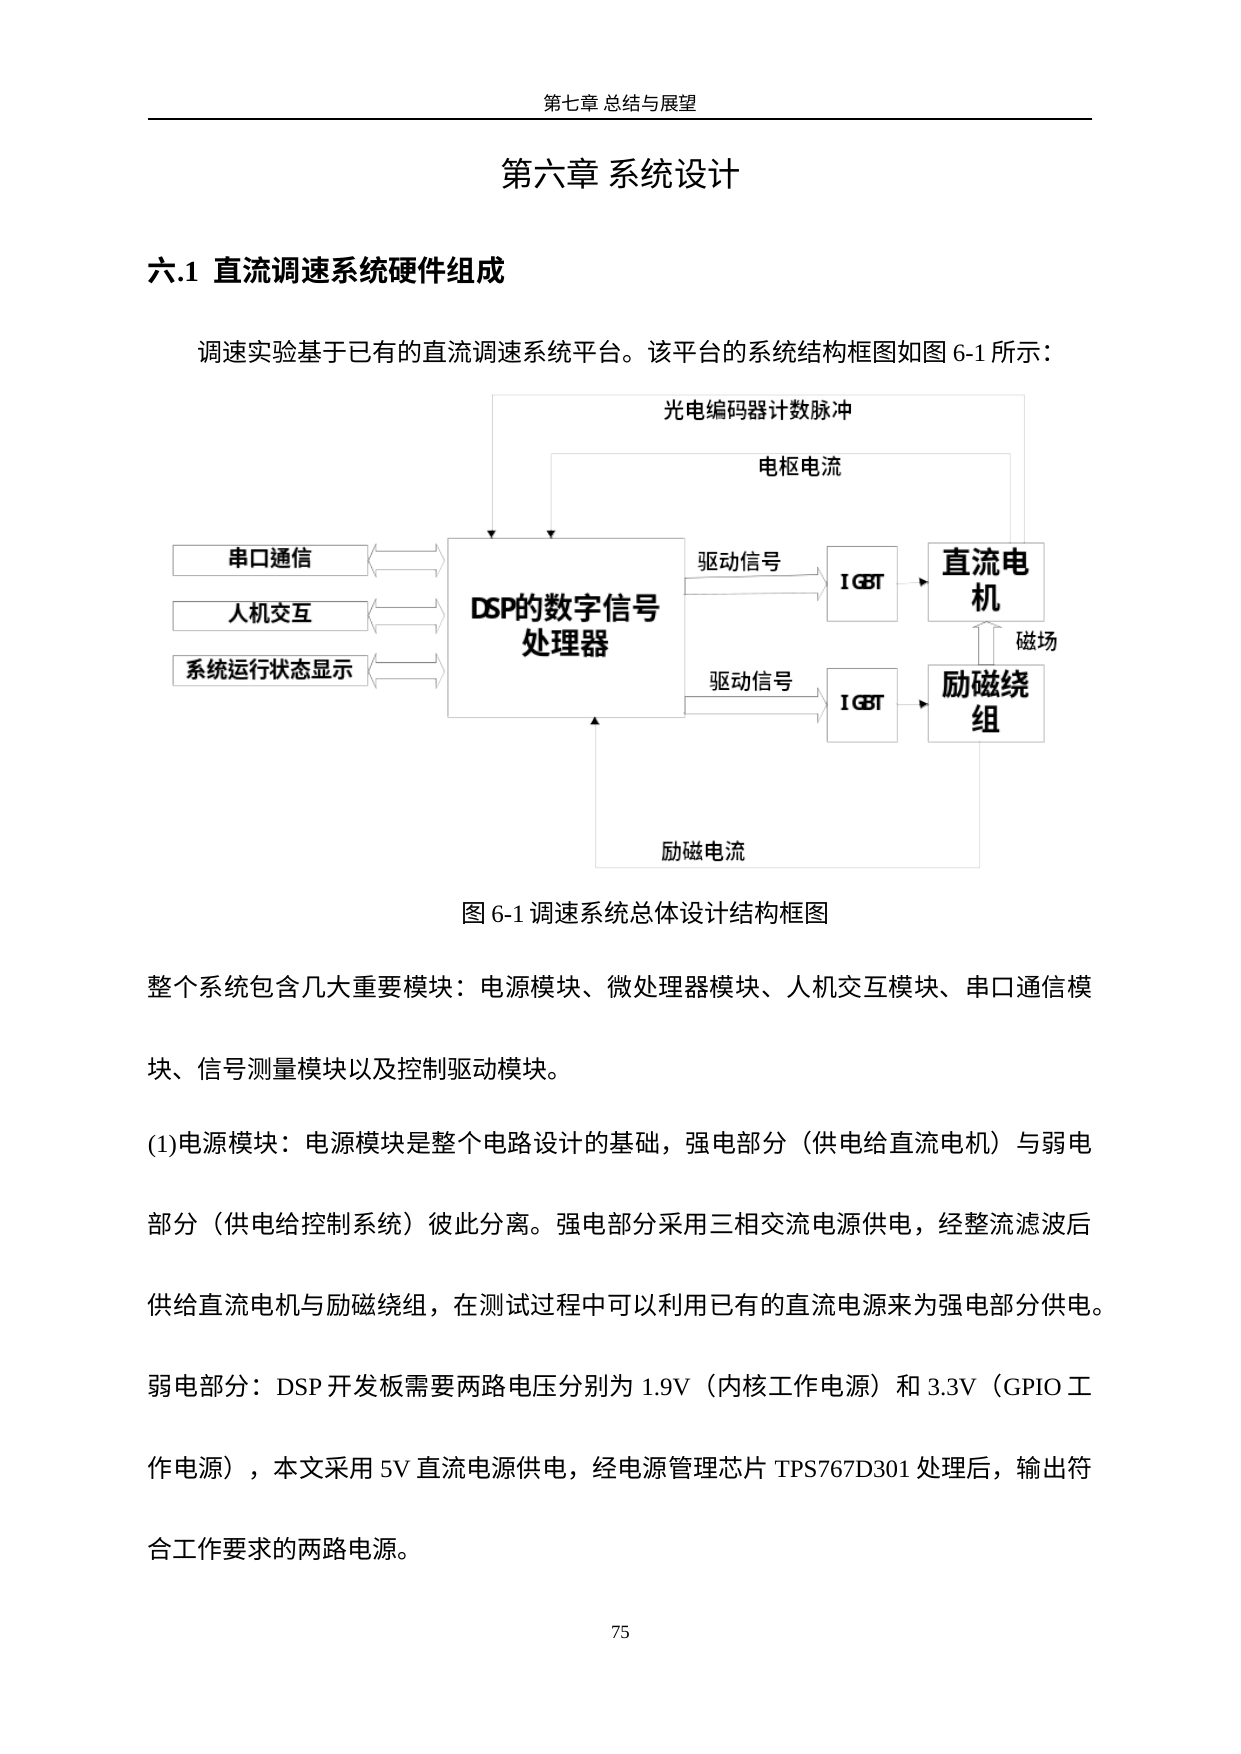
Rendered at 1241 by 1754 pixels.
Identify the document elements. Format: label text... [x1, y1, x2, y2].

text 图6-1调速系统总体设计结构框图 [148, 879, 1092, 944]
subtitle 直流调速系统硬件组成 [148, 237, 1092, 302]
subtitle 系统设计 [148, 139, 1092, 204]
text (1)电源模块：电源模块是整个电路设计的基础，强电部分（供电给直流电机）与弱电部分（供电给控制系统）彼此分离。强电部分采用三相交流电源供电，经整流滤波后供给直流电机与励磁绕组，在测试过程中可以利用已有的直流电源来为强电部分供电。弱电部分：DSP开发板需要两路电压分别为1.9V（内核工作电源）和3.3V（GPIO工作电源），本文采用5V直流电源供电，经电源管理芯片TPS767D301处理后，输出符合工作要求的两路电源。 [148, 1109, 1092, 1580]
text 调速实验基于已有的直流调速系统平台。该平台的系统结构框图如图6-1所示： [148, 318, 1092, 383]
text 整个系统包含几大重要模块：电源模块、微处理器模块、人机交互模块、串口通信模块、信号测量模块以及控制驱动模块。 [148, 953, 1092, 1100]
